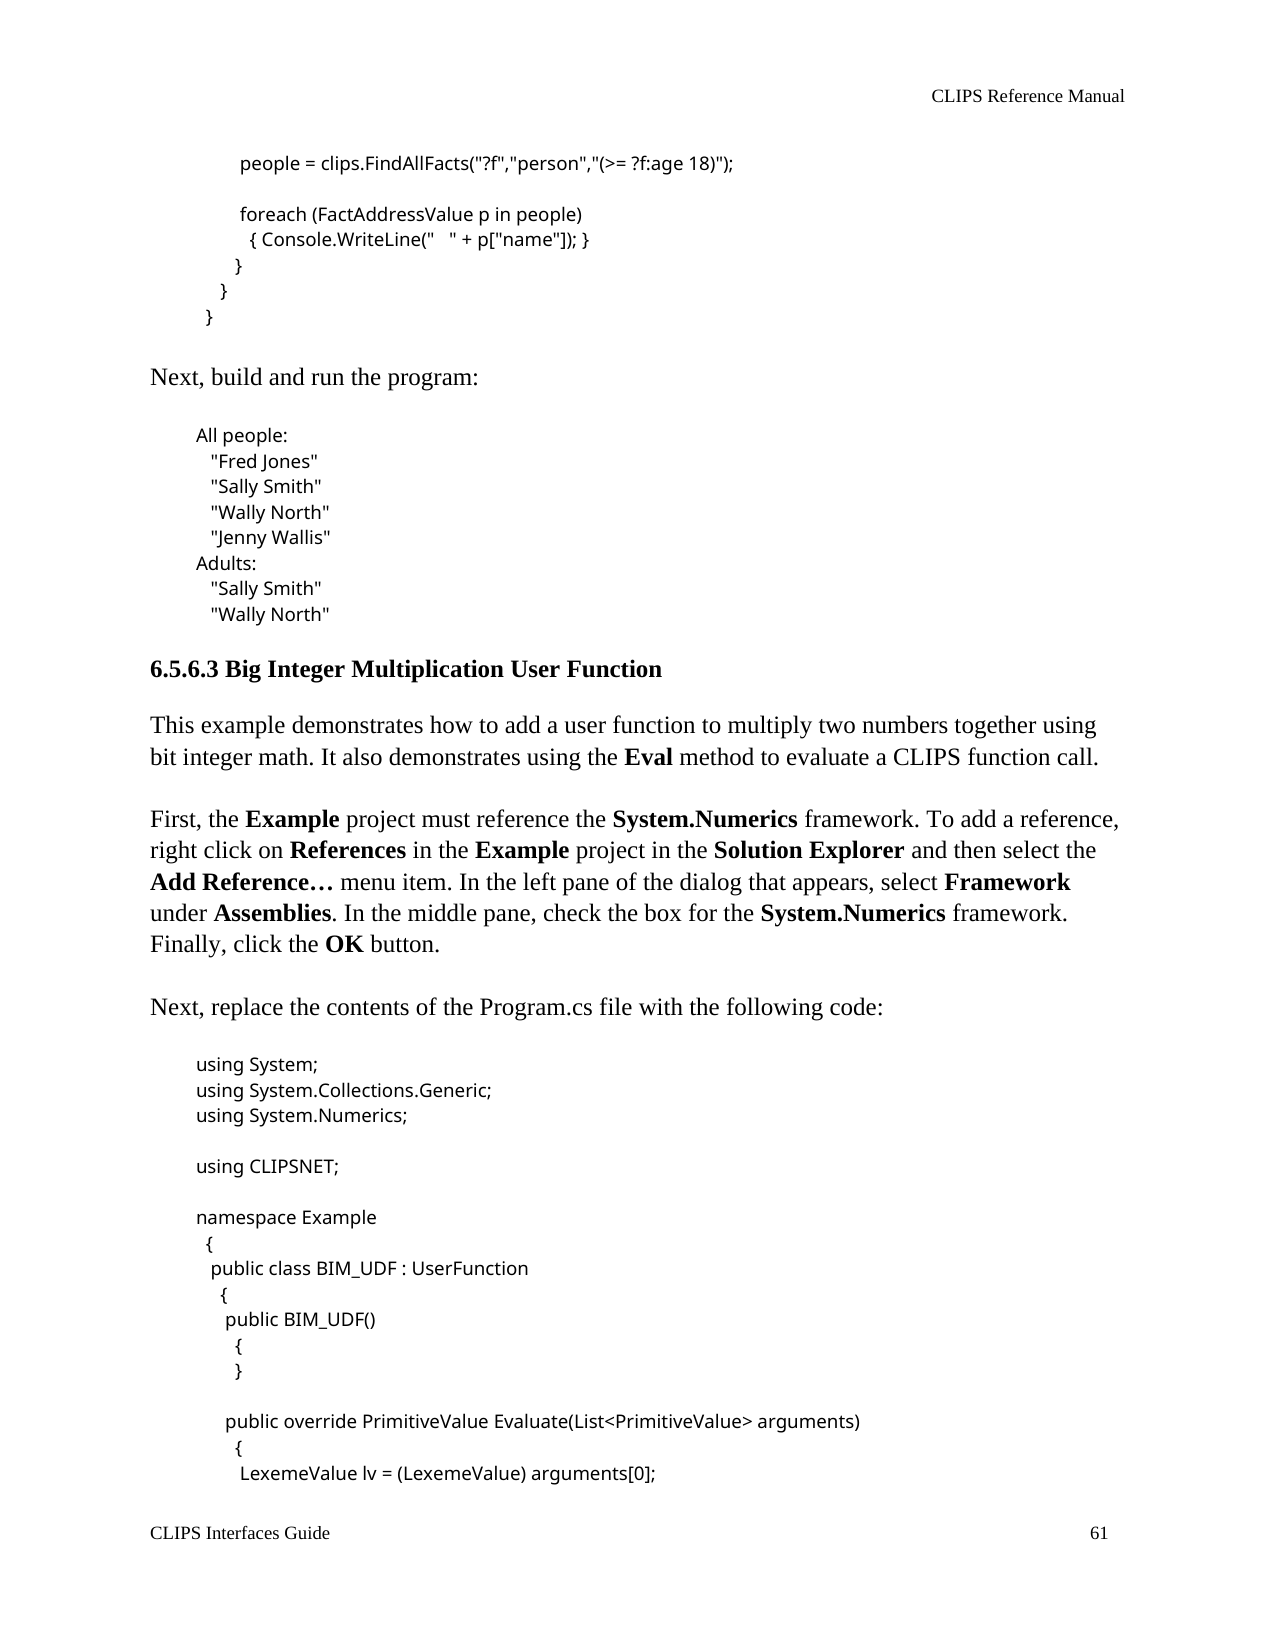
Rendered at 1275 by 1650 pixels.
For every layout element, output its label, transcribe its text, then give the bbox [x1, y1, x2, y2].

text people = clips.FindAllFacts("?f","person","(>= ?f:age 18)"); [196, 150, 1125, 176]
text using System.Numerics; [196, 1103, 1125, 1128]
text { [196, 1434, 1125, 1460]
text "Fred Jones" [196, 448, 1125, 473]
text { [196, 1230, 1125, 1256]
text using System.Collections.Generic; [196, 1077, 1125, 1103]
text Next, replace the contents of the Program.cs file with the following code: [150, 989, 1125, 1020]
text { [196, 1332, 1125, 1358]
text foreach (FactAddressValue p in people) [196, 201, 1125, 227]
text } [196, 252, 1125, 278]
text { Console.WriteLine(" " + p["name"]); } [196, 227, 1125, 252]
text "Sally Smith" [196, 473, 1125, 499]
text { [196, 1281, 1125, 1307]
text "Jenny Wallis" [196, 524, 1125, 550]
text } [196, 278, 1125, 303]
text All people: [196, 422, 1125, 448]
subtitle 6.5.6.3 Big Integer Multiplication User Function [150, 652, 1125, 683]
text "Wally North" [196, 601, 1125, 627]
text } [196, 1358, 1125, 1383]
text public BIM_UDF() [196, 1307, 1125, 1332]
text using System; [196, 1052, 1125, 1077]
text This example demonstrates how to add a user function to multiply two numbers together using bit integer math. It also demonstrates using the Eval method to evaluate a CLIPS function call. [150, 708, 1125, 770]
text using CLIPSNET; [196, 1154, 1125, 1179]
text public class BIM_UDF : UserFunction [196, 1256, 1125, 1281]
text public override PrimitiveValue Evaluate(List<PrimitiveValue> arguments) [196, 1409, 1125, 1434]
text LexemeValue lv = (LexemeValue) arguments[0]; [196, 1460, 1125, 1485]
text "Sally Smith" [196, 576, 1125, 601]
text First, the Example project must reference the System.Numerics framework. To add a reference, right click on References in the Example project in the Solution Explorer and then select the Add Reference… menu item. In the left pane of the dialog that appears, select Framework under Assemblies. In the middle pane, check the box for the System.Numerics framework. Finally, click the OK button. [150, 802, 1125, 958]
text namespace Example [196, 1205, 1125, 1230]
text "Wally North" [196, 499, 1125, 524]
text Adults: [196, 550, 1125, 576]
text Next, build and run the program: [150, 360, 1125, 391]
text } [196, 303, 1125, 329]
